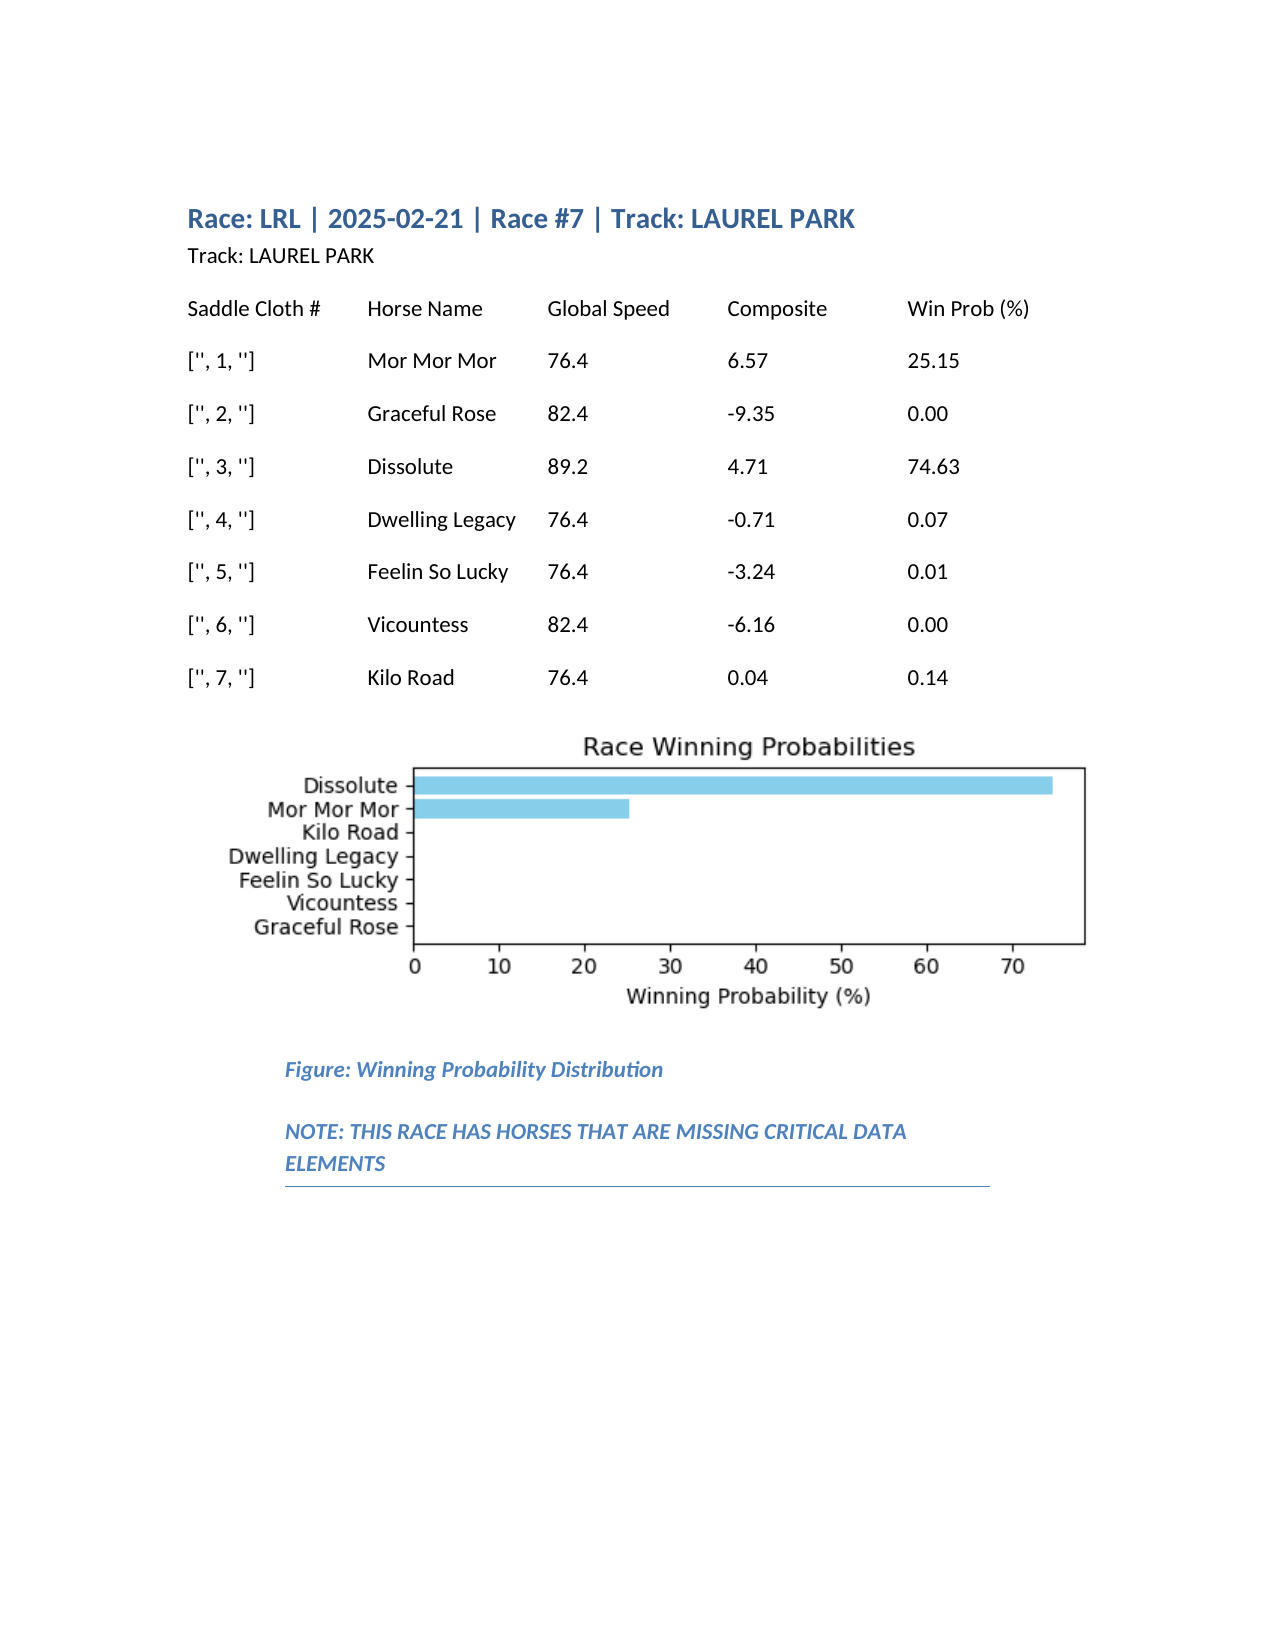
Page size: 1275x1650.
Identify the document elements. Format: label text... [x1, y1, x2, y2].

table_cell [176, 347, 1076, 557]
text Figure: Winning Probability Distribution [285, 1056, 990, 1084]
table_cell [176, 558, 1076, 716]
picture [206, 715, 1107, 1031]
subtitle Race: LRL | 2025-02-21 | Race #7 | Track: LAUREL PARK [187, 200, 1087, 236]
text NOTE: THIS RACE HAS HORSES THAT ARE MISSING CRITICAL DATA ELEMENTS [285, 1117, 990, 1186]
text Track: LAUREL PARK [187, 241, 1087, 269]
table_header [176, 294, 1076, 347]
